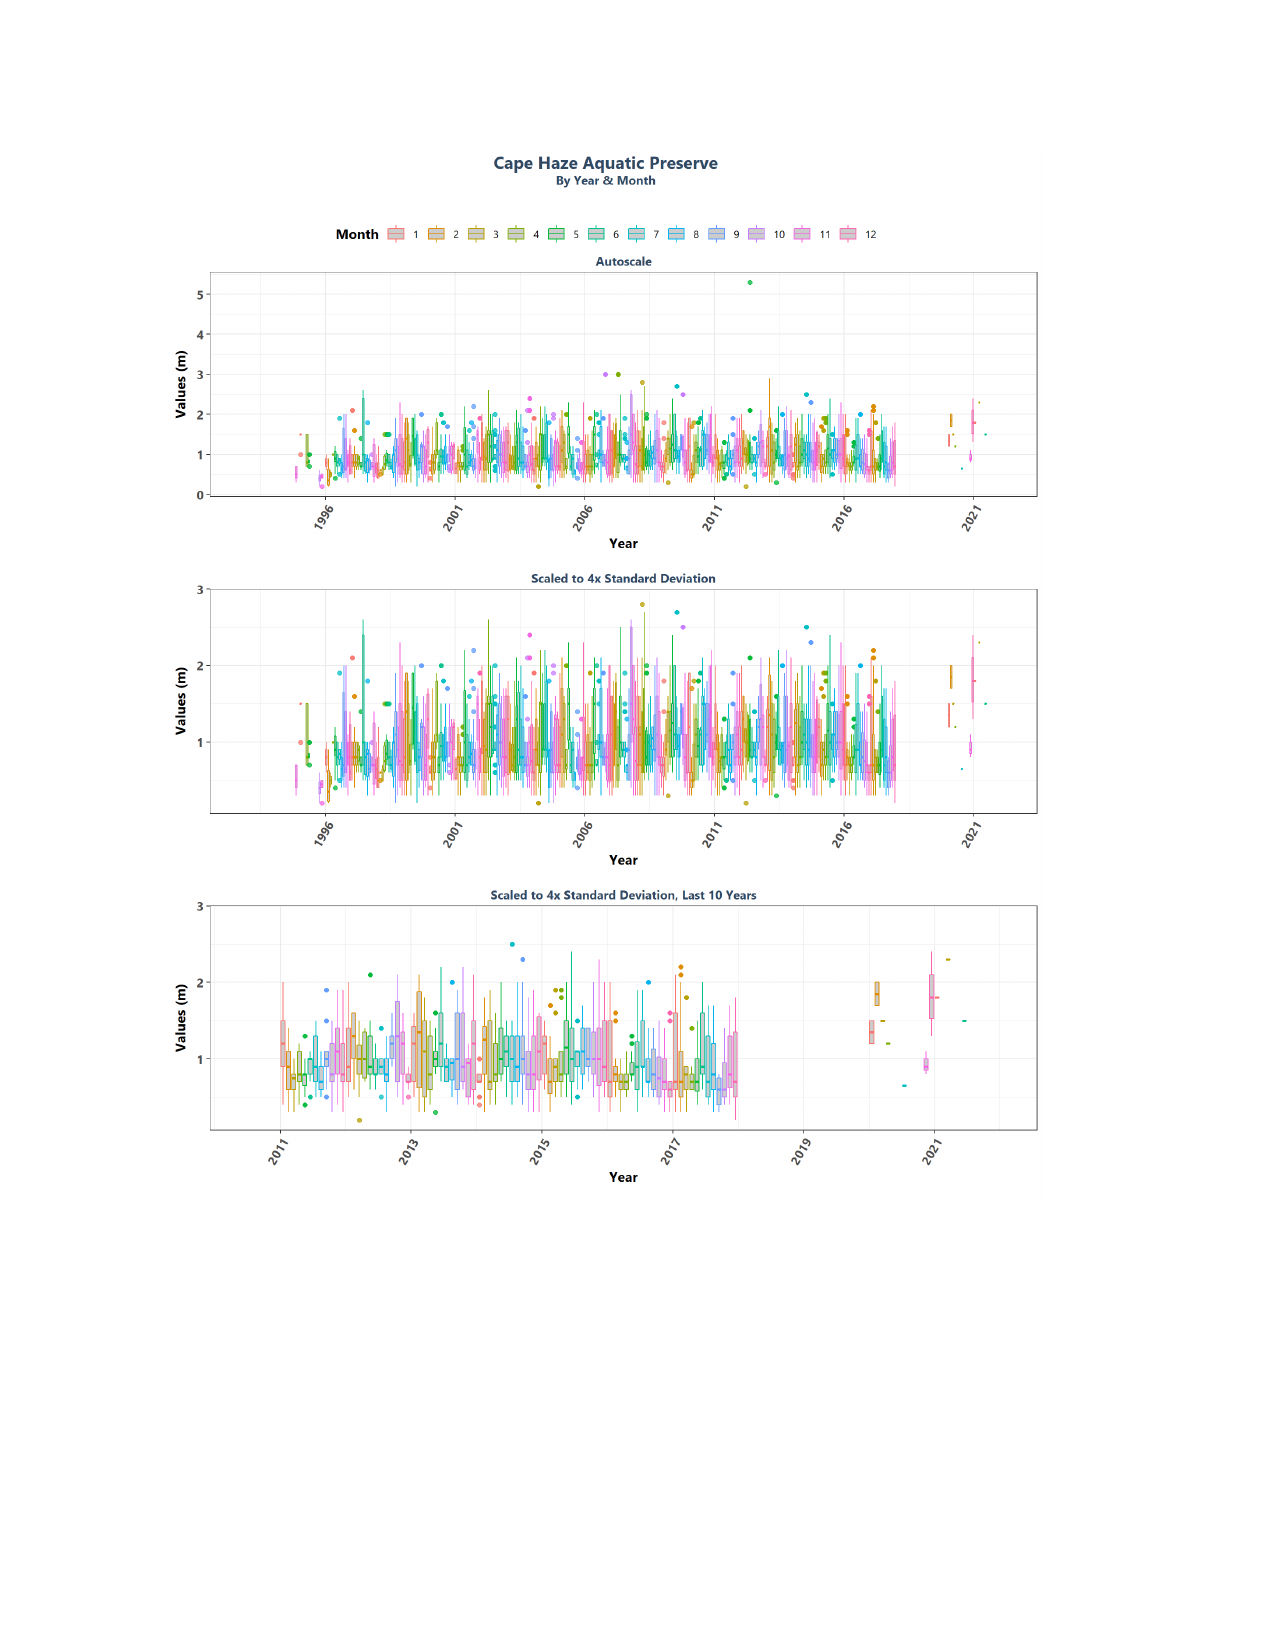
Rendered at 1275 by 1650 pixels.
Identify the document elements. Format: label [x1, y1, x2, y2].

picture [168, 150, 1044, 1200]
